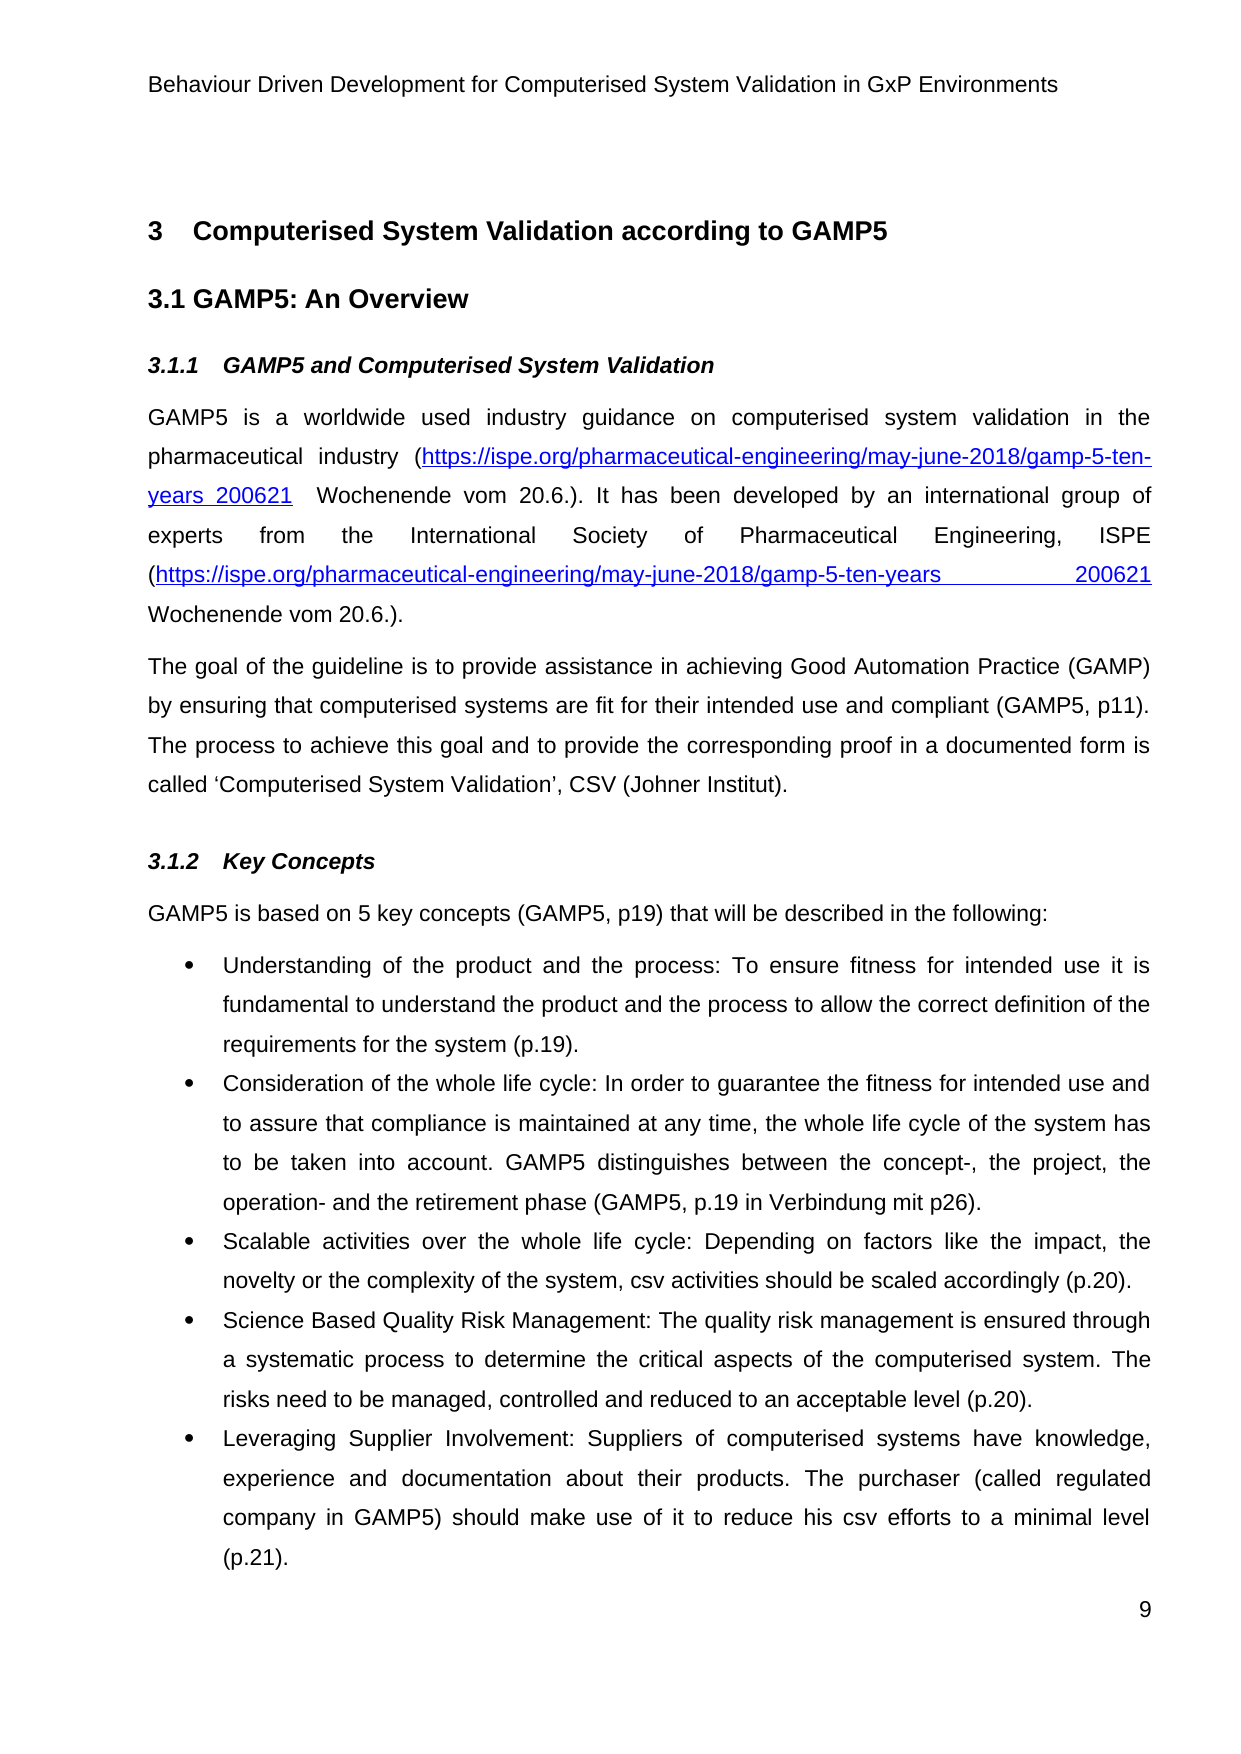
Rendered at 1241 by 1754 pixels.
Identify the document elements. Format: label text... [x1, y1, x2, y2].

text GAMP5 is a worldwide used industry guidance on computerised system validation in the pharmaceutical industry (https://ispe.org/pharmaceutical-engineering/may-june-2018/gamp-5-ten-years 200621 Wochenende vom 20.6.). It has been developed by an international group of experts from the International Society of Pharmaceutical Engineering, ISPE (https://ispe.org/pharmaceutical-engineering/may-june-2018/gamp-5-ten-years 200621 Wochenende vom 20.6.). [148, 403, 1152, 627]
list Science Based Quality Risk Management: The quality risk management is ensured through a systematic process to determine the critical aspects of the computerised system. The risks need to be managed, controlled and reduced to an acceptable level (p.20). [185, 1307, 1152, 1412]
list Understanding of the product and the process: To ensure fitness for intended use it is fundamental to understand the product and the process to allow the correct definition of the requirements for the system (p.19). [185, 952, 1152, 1057]
text The goal of the guideline is to provide assistance in achieving Good Automation Practice (GAMP) by ensuring that computerised systems are fit for their intended use and compliant (GAMP5, p11). The process to achieve this goal and to provide the corresponding proof in a documented form is called ‘Computerised System Validation’, CSV (Johner Institut). [148, 653, 1152, 798]
list Consideration of the whole life cycle: In order to guarantee the fitness for intended use and to assure that compliance is maintained at any time, the whole life cycle of the system has to be taken into account. GAMP5 distinguishes between the concept-, the project, the operation- and the retirement phase (GAMP5, p.19 in Verbindung mit p26). [185, 1070, 1152, 1215]
subtitle GAMP5: An Overview [148, 283, 1152, 315]
subtitle Key Concepts [148, 848, 1152, 875]
subtitle GAMP5 and Computerised System Validation [148, 352, 1152, 378]
subtitle Computerised System Validation according to GAMP5 [148, 215, 1152, 246]
list Leveraging Supplier Involvement: Suppliers of computerised systems have knowledge, experience and documentation about their products. The purchaser (called regulated company in GAMP5) should make use of it to reduce his csv efforts to a minimal level (p.21). [185, 1425, 1152, 1570]
list Scalable activities over the whole life cycle: Depending on factors like the impact, the novelty or the complexity of the system, csv activities should be scaled accordingly (p.20). [185, 1228, 1152, 1294]
text GAMP5 is based on 5 key concepts (GAMP5, p19) that will be described in the following: [148, 900, 1152, 926]
